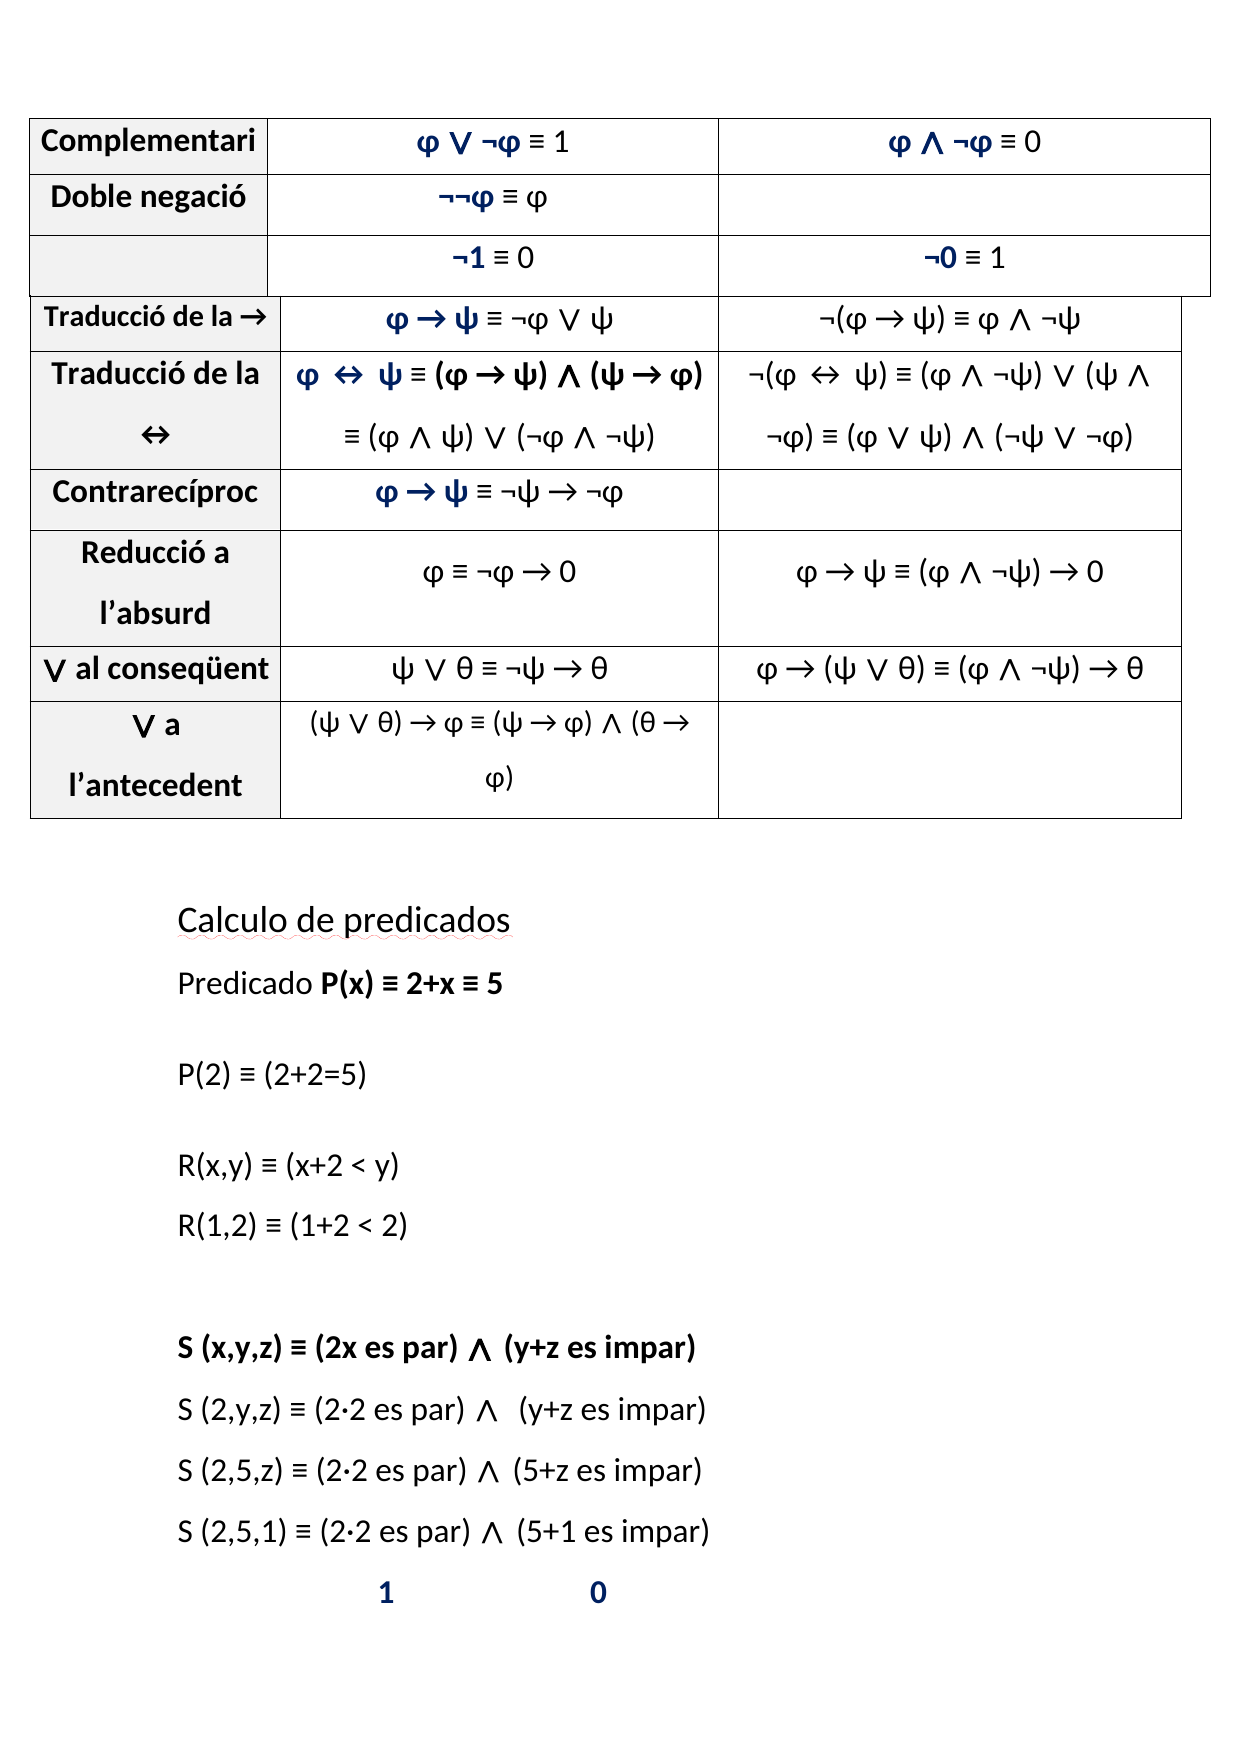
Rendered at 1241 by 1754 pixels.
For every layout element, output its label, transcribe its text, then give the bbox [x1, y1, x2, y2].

text 1 0 [177, 1571, 1063, 1612]
table_cell Traducció de la ↔ [31, 352, 280, 469]
table_cell Contrarecíproc [31, 470, 280, 529]
table_cell ¬1 ≡ 0 [268, 236, 718, 296]
table_cell φ → (ψ ∨ θ) ≡ (φ ∧ ¬ψ) → θ [719, 647, 1181, 701]
table_cell [30, 236, 267, 296]
text P(2) ≡ (2+2=5) [177, 1053, 1063, 1094]
text R(x,y) ≡ (x+2 < y) [177, 1144, 1063, 1184]
table_cell Doble negació [30, 175, 267, 235]
table_cell ψ ∨ θ ≡ ¬ψ → θ [281, 647, 718, 701]
table_cell [719, 175, 1210, 235]
text S (x,y,z) ≡ (2x es par) ∧ (y+z es impar) [177, 1326, 1063, 1367]
table_cell [719, 702, 1181, 818]
table_cell ∨ al conseqüent [31, 647, 280, 701]
text Calculo de predicados [177, 896, 1063, 942]
table_cell φ ∧ ¬φ ≡ 0 [719, 119, 1210, 174]
table_cell ¬¬φ ≡ φ [268, 175, 718, 235]
table_cell φ → ψ ≡ (φ ∧ ¬ψ) → 0 [719, 531, 1181, 646]
table_cell ¬(φ → ψ) ≡ φ ∧ ¬ψ [719, 297, 1181, 351]
table_cell φ → ψ ≡ ¬φ ∨ ψ [281, 297, 718, 351]
table_cell φ ≡ ¬φ → 0 [281, 531, 718, 646]
table_cell Reducció a l’absurd [31, 531, 280, 646]
table_cell [719, 470, 1181, 529]
table_cell φ ↔ ψ ≡ (φ → ψ) ∧ (ψ → φ) ≡ (φ ∧ ψ) ∨ (¬φ ∧ ¬ψ) [281, 352, 718, 469]
text S (2,5,z) ≡ (2·2 es par) ∧ (5+z es impar) [177, 1448, 1063, 1490]
table_cell φ ∨ ¬φ ≡ 1 [268, 119, 718, 174]
table_cell (ψ ∨ θ) → φ ≡ (ψ → φ) ∧ (θ → φ) [281, 702, 718, 818]
table_cell ¬0 ≡ 1 [719, 236, 1210, 296]
table_cell φ → ψ ≡ ¬ψ → ¬φ [281, 470, 718, 529]
text S (2,y,z) ≡ (2·2 es par) ∧ (y+z es impar) [177, 1387, 1063, 1428]
text S (2,5,1) ≡ (2·2 es par) ∧ (5+1 es impar) [177, 1510, 1063, 1551]
table_cell ∨ a l’antecedent [31, 702, 280, 818]
text R(1,2) ≡ (1+2 < 2) [177, 1204, 1063, 1245]
text Predicado P(x) ≡ 2+x ≡ 5 [177, 962, 1063, 1003]
table_cell Complementari [30, 119, 267, 174]
table_cell Traducció de la → [31, 297, 280, 351]
table_cell ¬(φ ↔ ψ) ≡ (φ ∧ ¬ψ) ∨ (ψ ∧ ¬φ) ≡ (φ ∨ ψ) ∧ (¬ψ ∨ ¬φ) [719, 352, 1181, 469]
